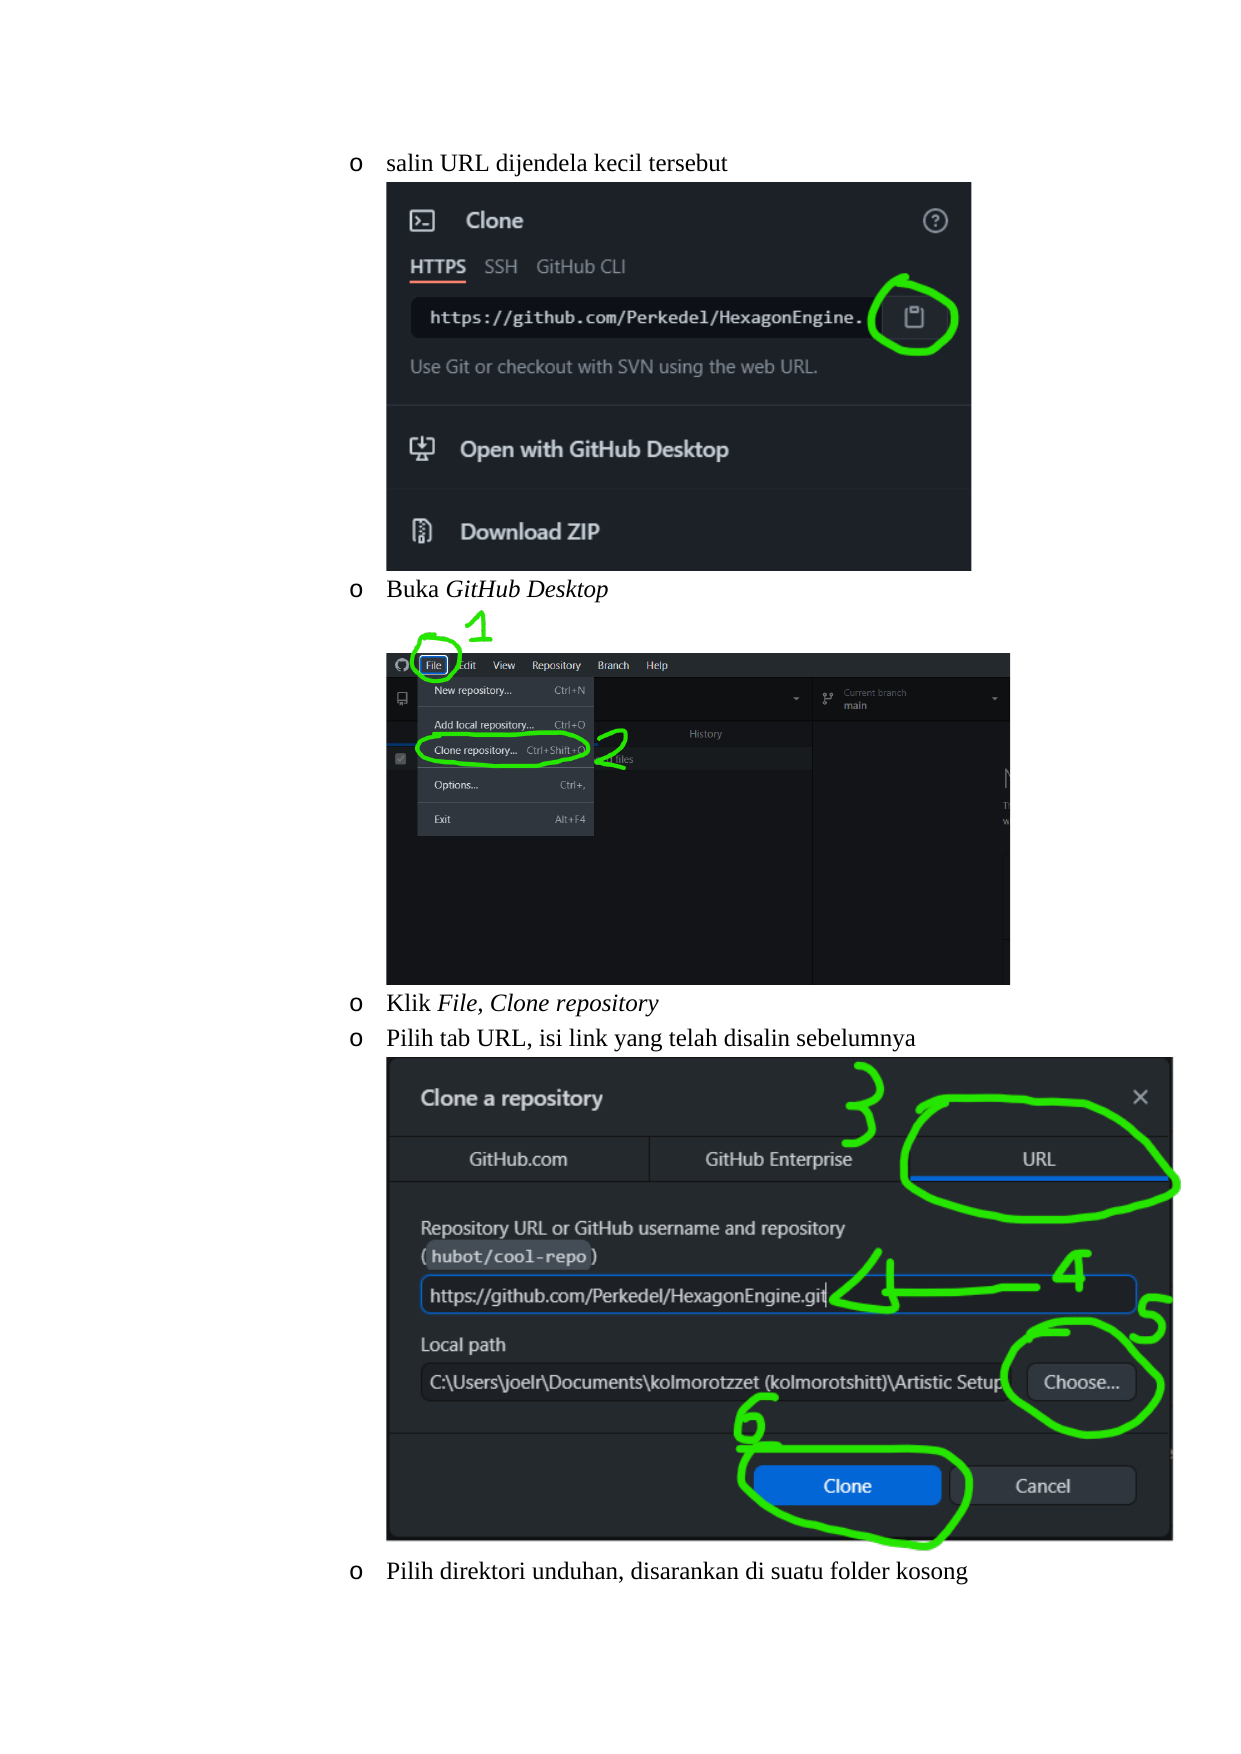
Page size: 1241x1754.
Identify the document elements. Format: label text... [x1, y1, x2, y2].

picture [386, 182, 972, 571]
list Klik File, Clone repository [349, 988, 1092, 1019]
picture [386, 1057, 1182, 1553]
list Pilih direktori unduhan, disarankan di suatu folder kosong [349, 1556, 1092, 1587]
picture [386, 609, 1010, 985]
